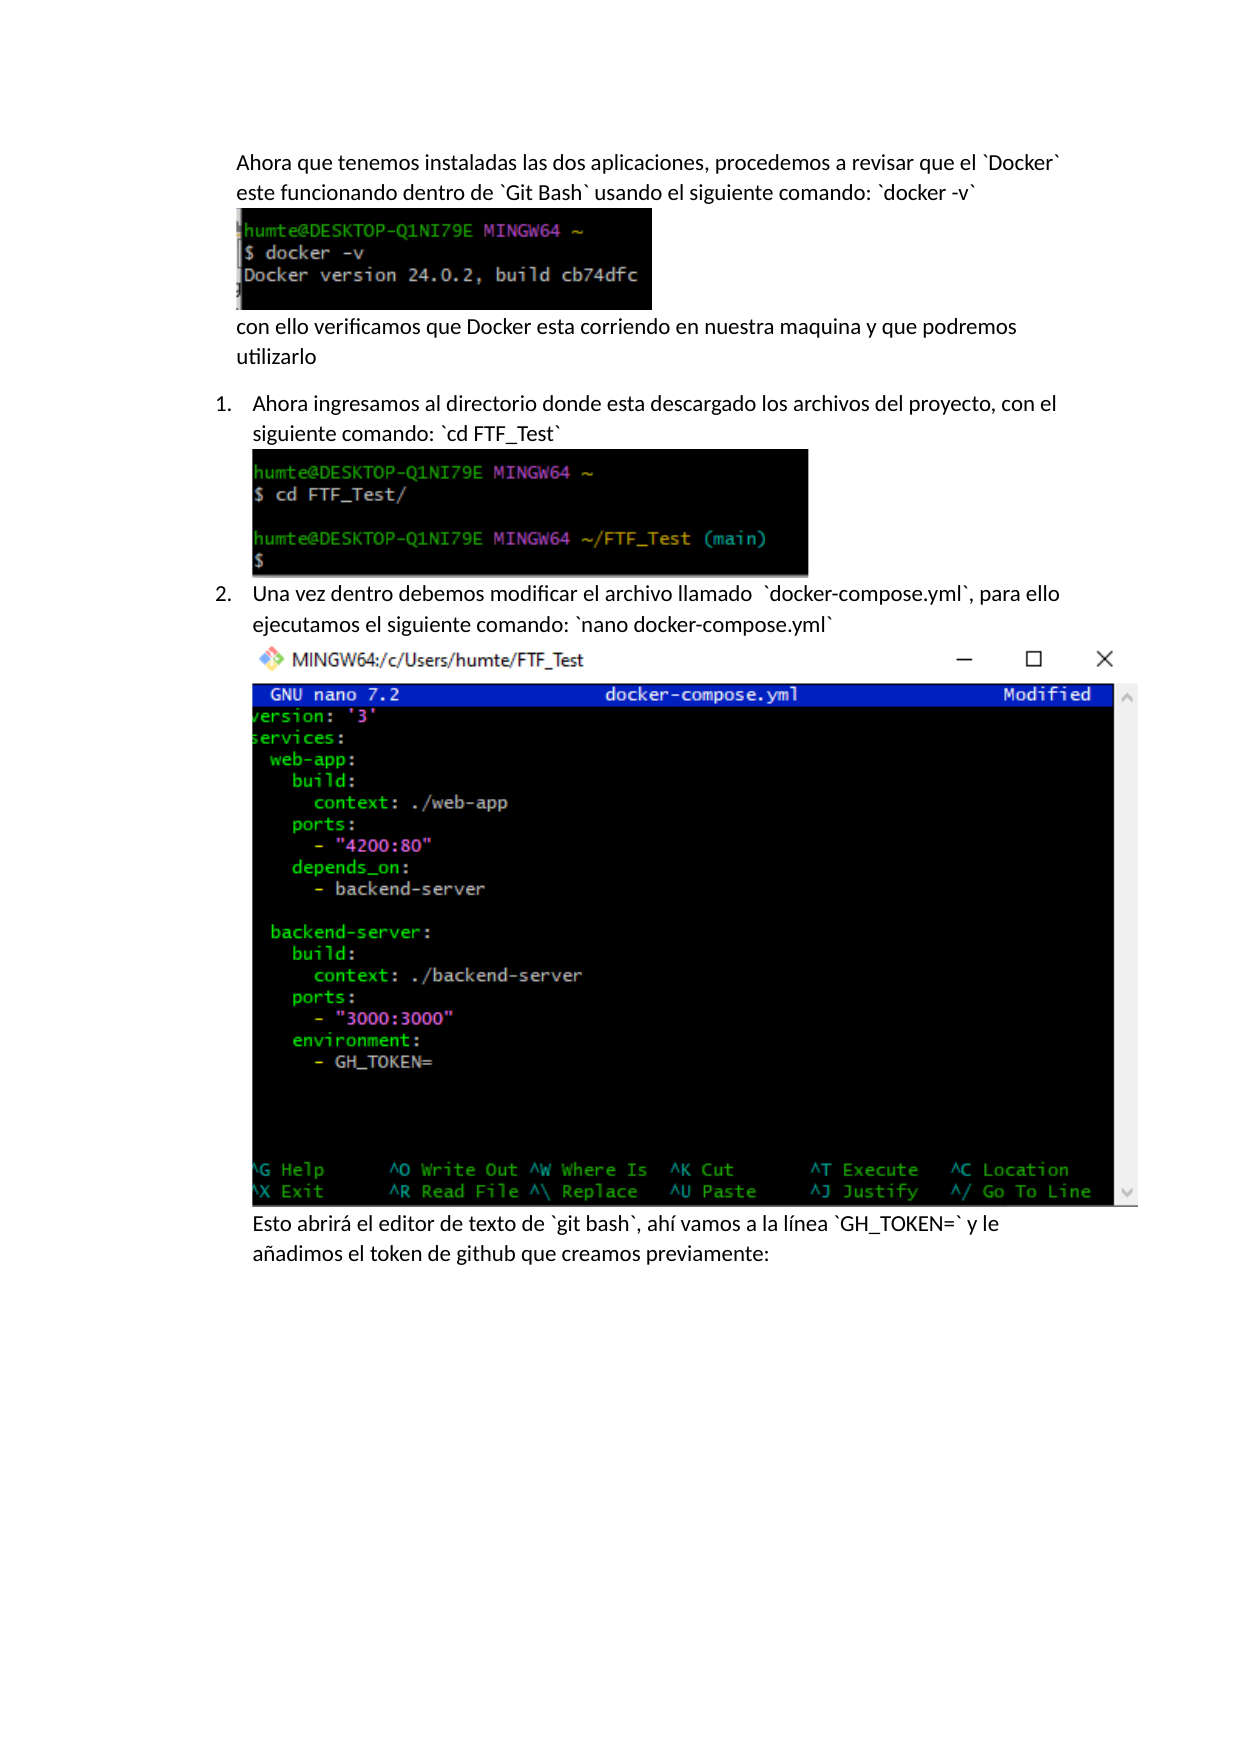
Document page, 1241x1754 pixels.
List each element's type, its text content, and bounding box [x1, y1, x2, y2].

picture [236, 208, 652, 310]
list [215, 579, 1063, 1267]
text Ahora que tenemos instaladas las dos aplicaciones, procedemos a revisar que el `Docker` este funcionando dentro de `Git Bash` usando el siguiente comando: `docker -v` con ello verificamos que Docker esta corriendo en nuestra maquina y que podremos utilizarlo [177, 148, 1063, 370]
picture [252, 449, 809, 578]
picture [252, 640, 1138, 1207]
